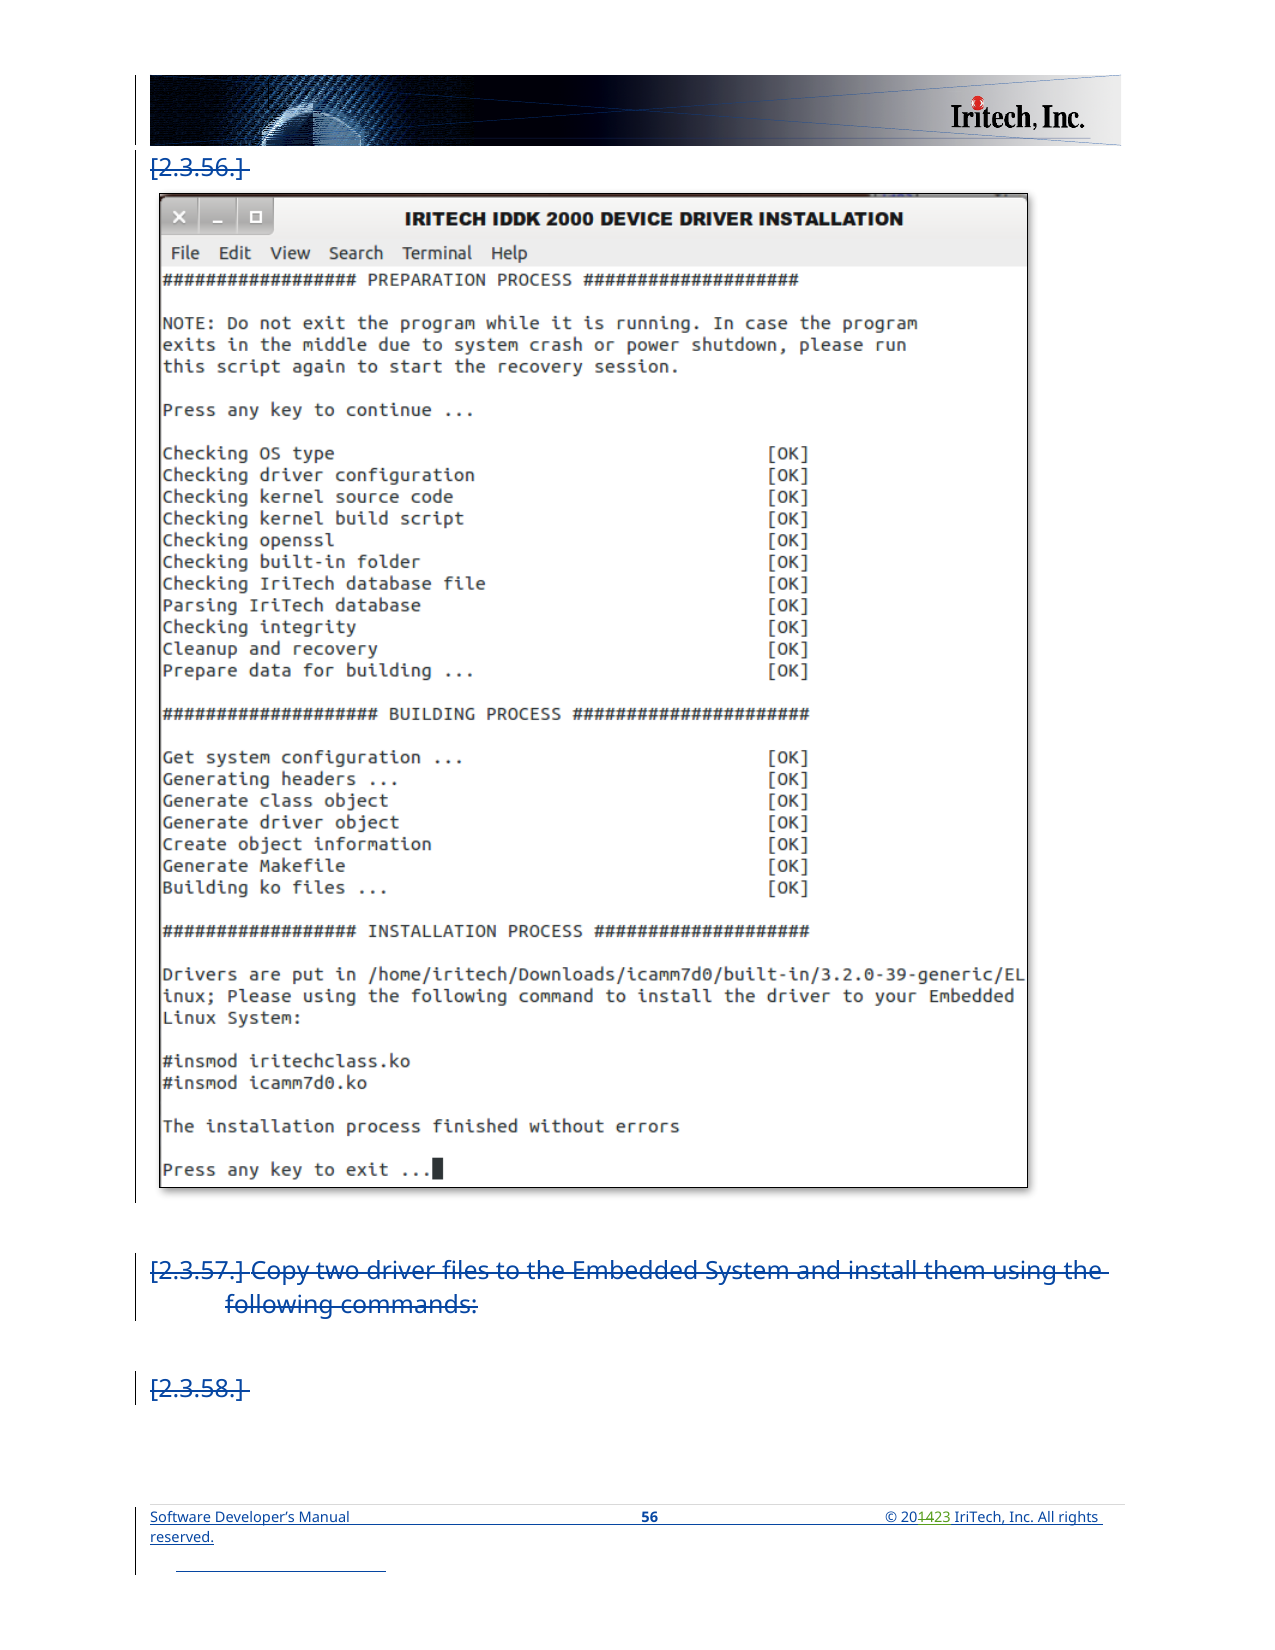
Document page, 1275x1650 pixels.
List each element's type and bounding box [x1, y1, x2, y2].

picture [150, 76, 621, 145]
picture [166, 75, 1105, 109]
picture [650, 76, 1122, 145]
picture [155, 111, 1116, 146]
picture [160, 194, 1027, 1187]
